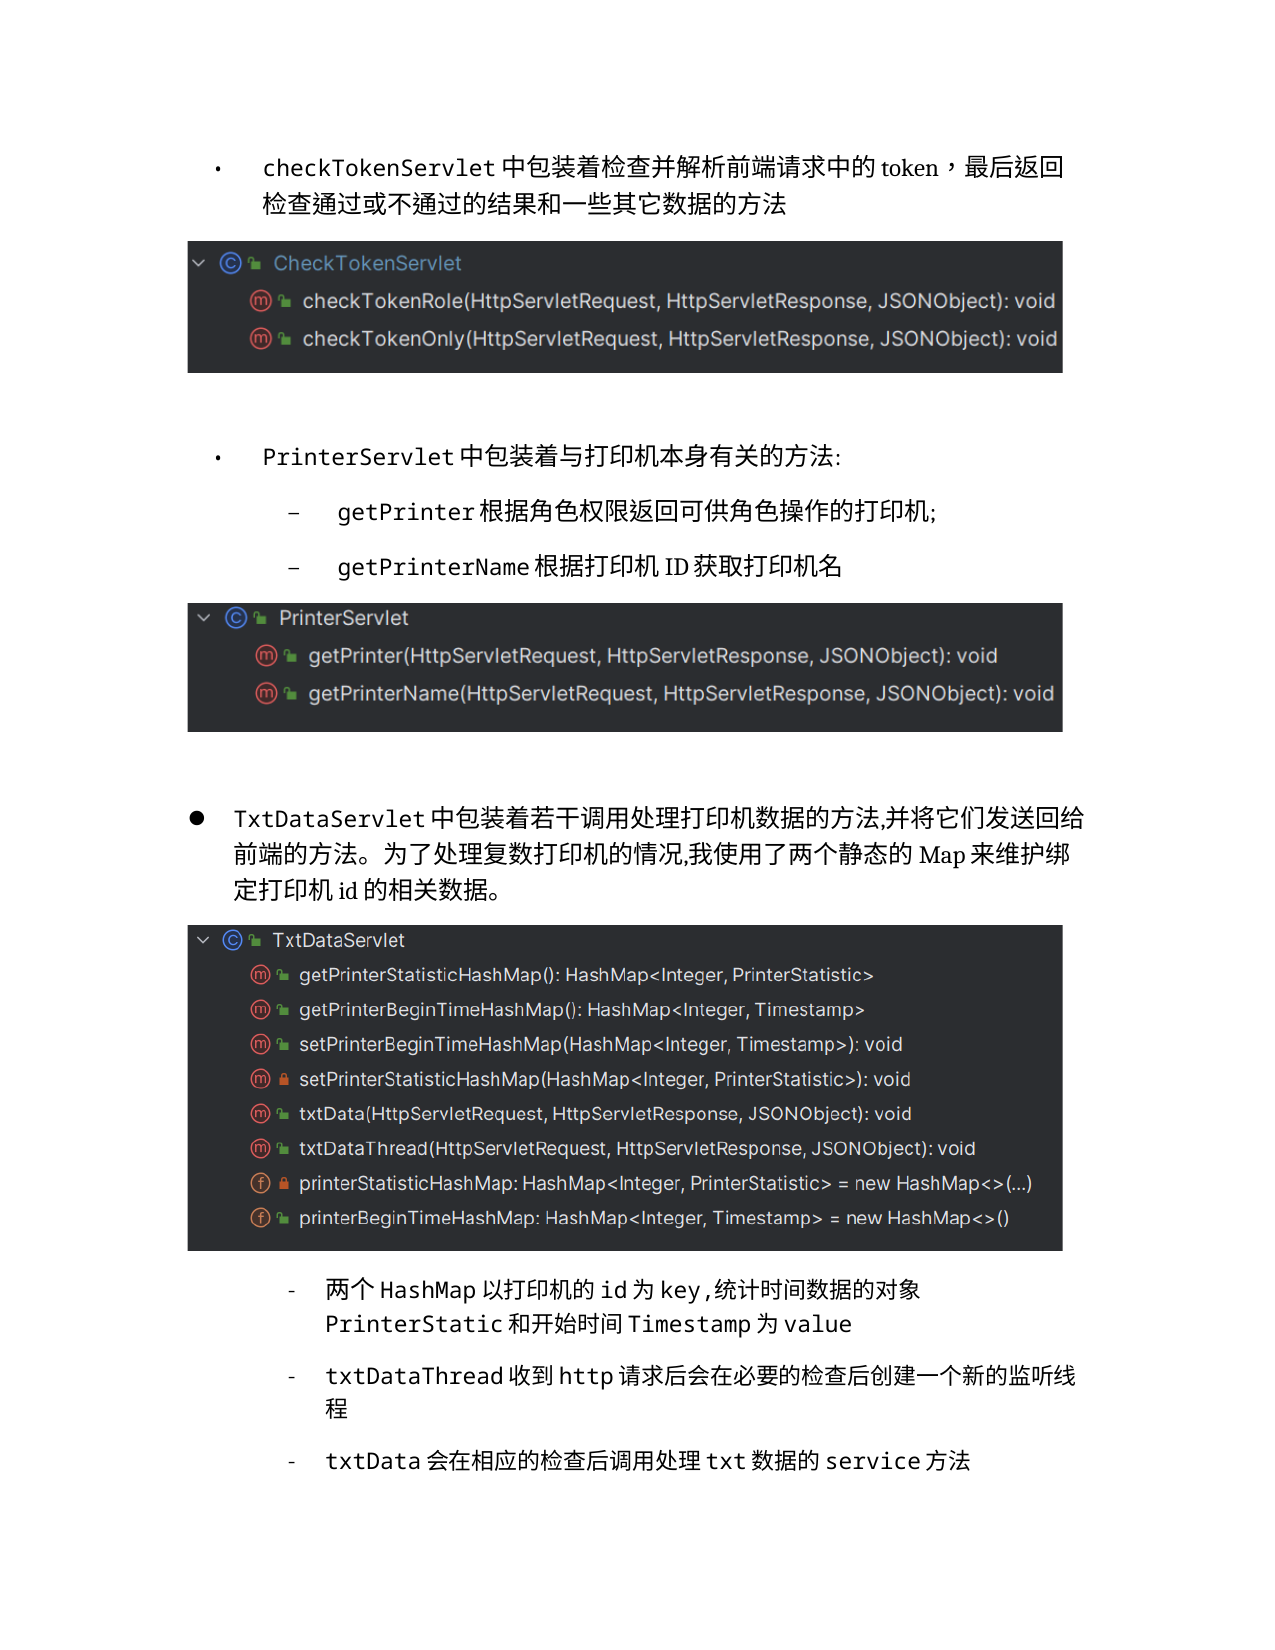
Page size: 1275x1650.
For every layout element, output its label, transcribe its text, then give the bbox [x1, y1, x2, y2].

picture [187, 241, 1063, 373]
list 两个HashMap以打印机的id为key,统计时间数据的对象PrinterStatic和开始时间Timestamp为value [287, 1269, 1087, 1339]
picture [187, 925, 1063, 1251]
list TxtDataServlet中包装着若干调用处理打印机数据的方法,并将它们发送回给前端的方法。为了处理复数打印机的情况,我使用了两个静态的Map来维护绑定打印机id的相关数据。 [187, 798, 1087, 907]
list txtData会在相应的检查后调用处理txt数据的service方法 [287, 1443, 1087, 1476]
picture [187, 603, 1063, 732]
list getPrinter根据角色权限返回可供角色操作的打印机; [287, 493, 1087, 527]
list PrinterServlet中包装着与打印机本身有关的方法: [212, 438, 1087, 473]
list checkTokenServlet中包装着检查并解析前端请求中的token，最后返回检查通过或不通过的结果和一些其它数据的方法 [212, 150, 1087, 220]
list getPrinterName根据打印机ID获取打印机名 [287, 548, 1087, 582]
list txtDataThread收到http请求后会在必要的检查后创建一个新的监听线程 [287, 1358, 1087, 1424]
